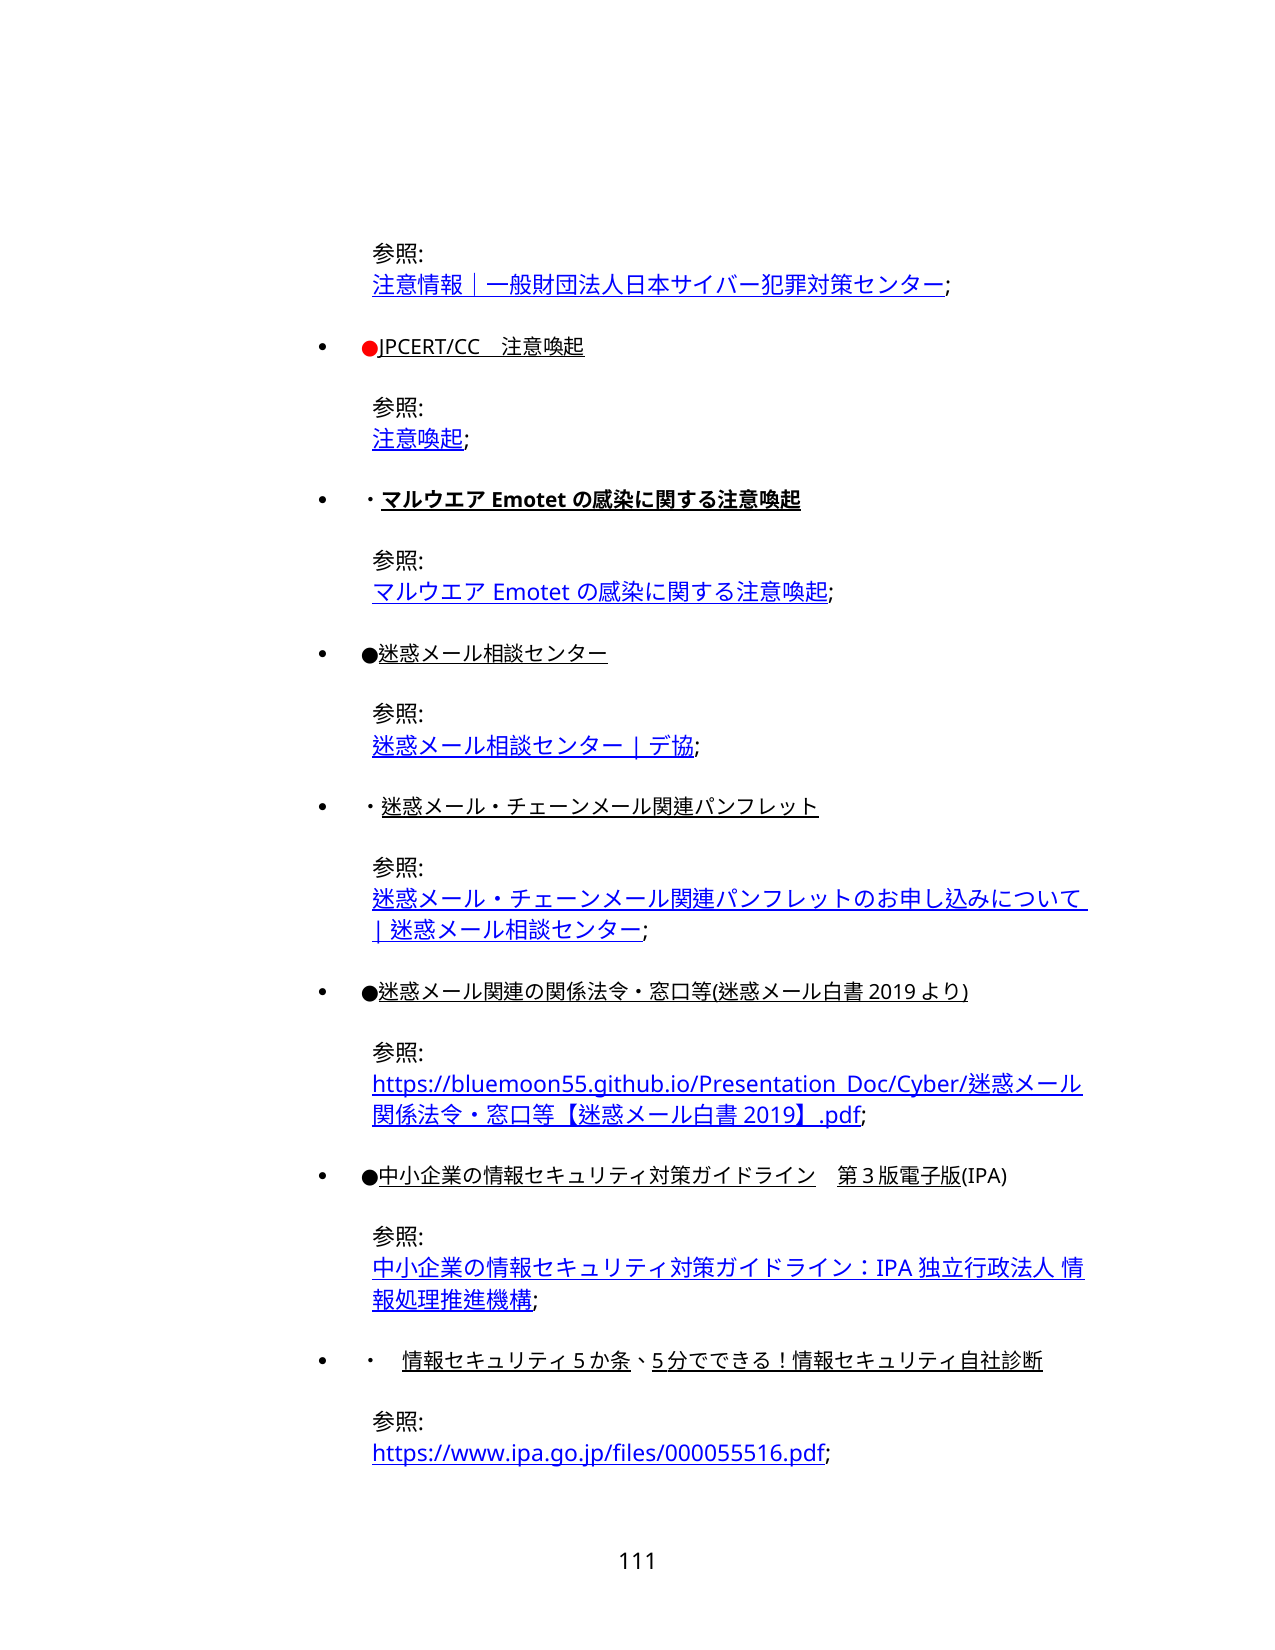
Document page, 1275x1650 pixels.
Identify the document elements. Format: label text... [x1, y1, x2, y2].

text 注意情報｜一般財団法人日本サイバー犯罪対策センター; [372, 269, 1098, 301]
list ・迷惑メール・チェーンメール関連パンフレット [319, 792, 1098, 821]
list 参照: [372, 1221, 1098, 1252]
text マルウエア Emotet の感染に関する注意喚起; [372, 576, 1098, 607]
list ●迷惑メール関連の関係法令・窓口等(迷惑メール白書2019より) [319, 977, 1098, 1005]
list ●迷惑メール相談センター [319, 639, 1098, 667]
list ●JPCERT/CC 注意喚起 [319, 332, 1098, 360]
text 迷惑メール相談センター | デ協; [372, 729, 1098, 761]
list ●中小企業の情報セキュリティ対策ガイドライン 第3版電子版(IPA) [319, 1161, 1098, 1190]
list 参照: [372, 545, 1098, 576]
list 参照: [372, 1406, 1098, 1437]
list 参照: [372, 1036, 1098, 1068]
list 参照: [372, 698, 1098, 729]
list ・マルウエア Emotet の感染に関する注意喚起 [319, 485, 1098, 514]
text 迷惑メール・チェーンメール関連パンフレットのお申し込みについて | 迷惑メール相談センター; [372, 883, 1098, 946]
list 参照: [372, 238, 1098, 269]
text 中小企業の情報セキュリティ対策ガイドライン：IPA 独立行政法人 情報処理推進機構; [372, 1252, 1098, 1315]
list ・ 情報セキュリティ5か条、5分でできる！情報セキュリティ自社診断 [319, 1346, 1098, 1374]
text 注意喚起; [372, 423, 1098, 454]
list 参照: [372, 852, 1098, 883]
text https://www.ipa.go.jp/files/000055516.pdf; [372, 1437, 1098, 1468]
text https://bluemoon55.github.io/Presentation_Doc/Cyber/迷惑メール関係法令・窓口等【迷惑メール白書2019】.pdf; [372, 1068, 1098, 1130]
list 参照: [372, 391, 1098, 423]
